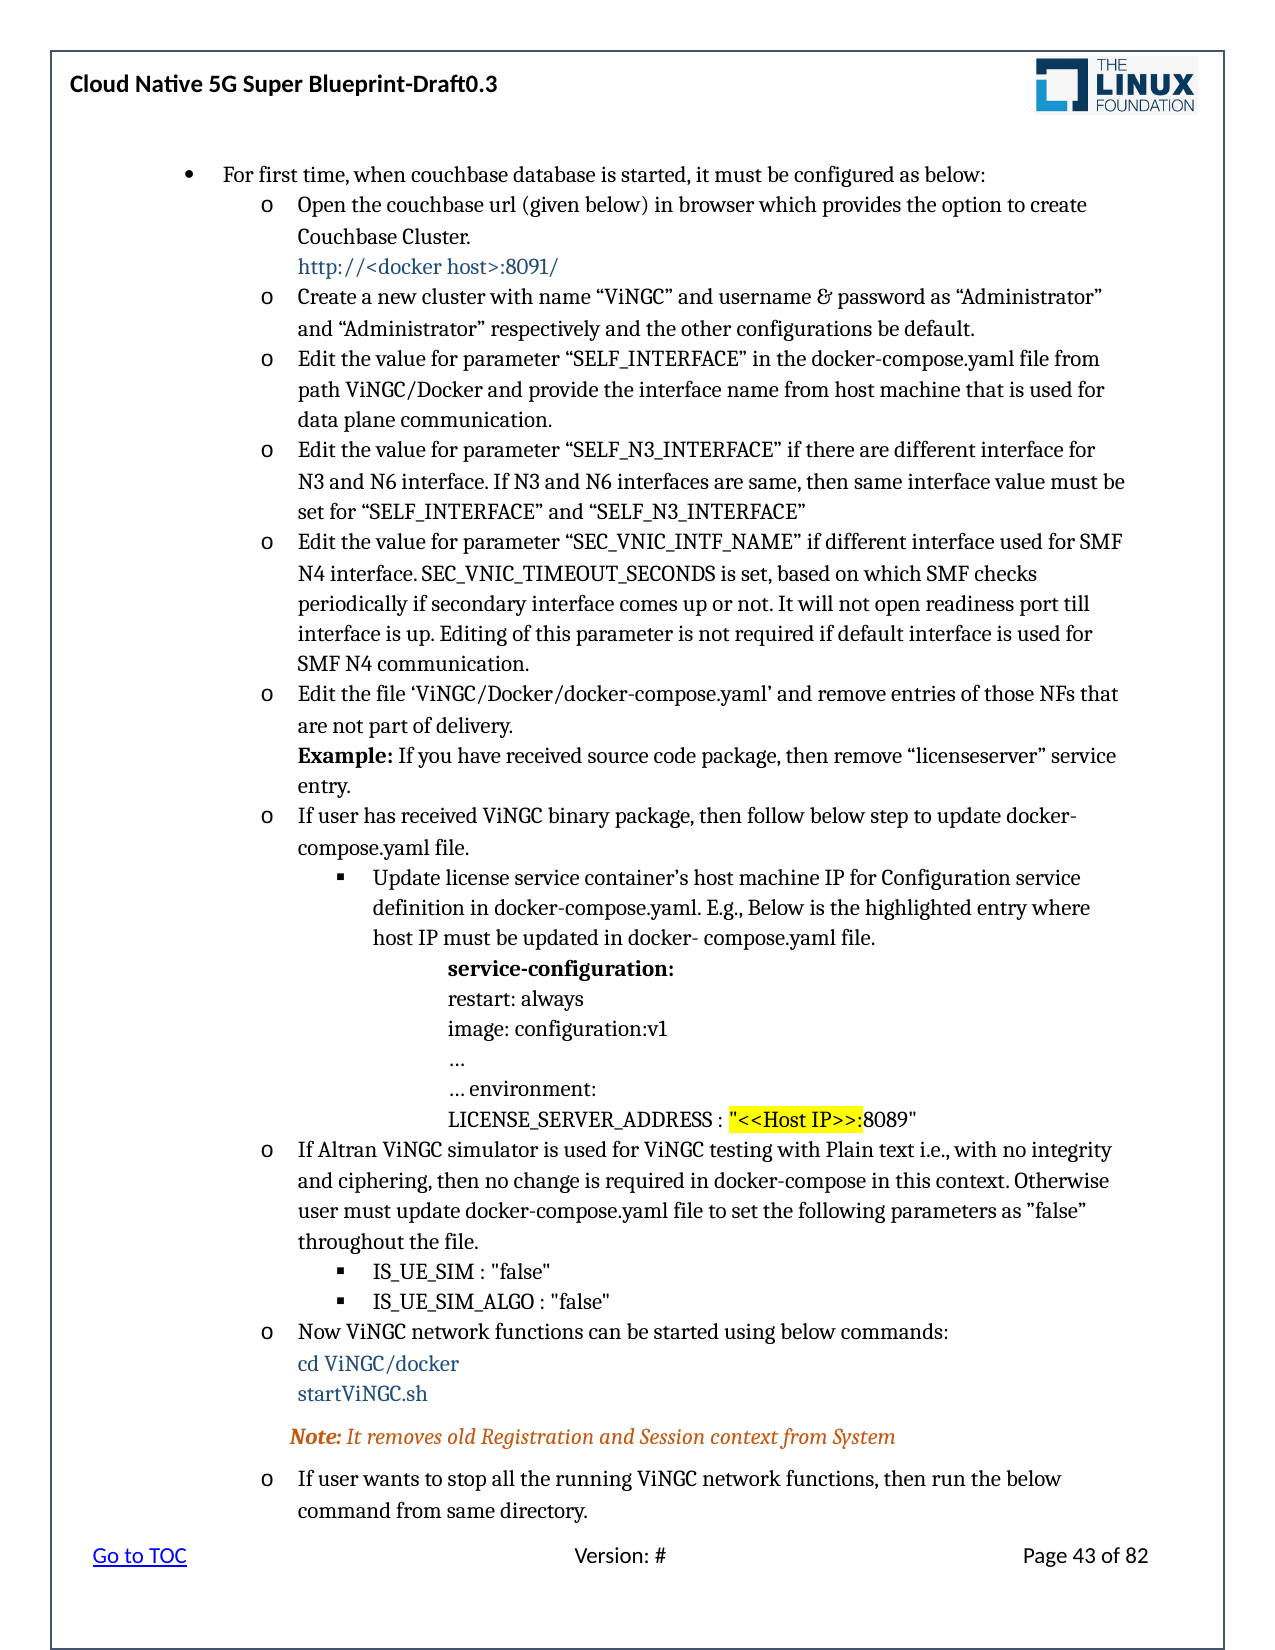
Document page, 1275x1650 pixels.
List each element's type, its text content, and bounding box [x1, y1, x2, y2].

list If user wants to stop all the running ViNGC network functions, then run the below command from same directory. [260, 1466, 1127, 1524]
list Example: If you have received source code package, then remove “licenseserver” service entry. [298, 743, 1127, 799]
text service-configuration: [448, 955, 1127, 982]
list If user has received ViNGC binary package, then follow below step to update docker-compose.yaml file. [260, 803, 1127, 861]
text LICENSE_SERVER_ADDRESS : "<<Host IP>>:8089" [863, 1106, 1127, 1133]
list Open the couchbase url (given below) in browser which provides the option to create Couchbase Cluster. [260, 192, 1127, 250]
list For first time, when couchbase database is started, it must be configured as below: [185, 162, 1127, 188]
list Edit the value for parameter “SELF_INTERFACE” in the docker-compose.yaml file from path ViNGC/Docker and provide the interface name from host machine that is used for data plane communication. [260, 346, 1127, 433]
text image: configuration:v1 [448, 1016, 1127, 1042]
list Edit the file ‘ViNGC/Docker/docker-compose.yaml’ and remove entries of those NFs that are not part of delivery. [260, 681, 1127, 739]
list cd ViNGC/docker [298, 1351, 1127, 1377]
list http://<docker host>:8091/ [298, 254, 1127, 280]
list Update license service container’s host machine IP for Configuration service definition in docker-compose.yaml. E.g., Below is the highlighted entry where host IP must be updated in docker- compose.yaml file. [335, 865, 1127, 952]
list Create a new cluster with name “ViNGC” and username & password as “Administrator” and “Administrator” respectively and the other configurations be default. [260, 284, 1127, 342]
list Edit the value for parameter “SELF_N3_INTERFACE” if there are different interface for N3 and N6 interface. If N3 and N6 interfaces are same, then same interface value must be set for “SELF_INTERFACE” and “SELF_N3_INTERFACE” [260, 437, 1127, 525]
picture [1034, 56, 1199, 115]
text … [448, 1046, 1127, 1072]
text … environment: [448, 1076, 1127, 1103]
text LICENSE_SERVER_ADDRESS : "<<Host IP>>:8089" [448, 1106, 729, 1133]
list IS_UE_SIM : "false" [335, 1259, 1127, 1285]
text Note: It removes old Registration and Session context from System [289, 1423, 1127, 1450]
list Edit the value for parameter “SEC_VNIC_INTF_NAME” if different interface used for SMF N4 interface. SEC_VNIC_TIMEOUT_SECONDS is set, based on which SMF checks periodically if secondary interface comes up or not. It will not open readiness port till interface is up. Editing of this parameter is not required if default interface is used for SMF N4 communication. [260, 529, 1127, 677]
text restart: always [448, 986, 1127, 1012]
list If Altran ViNGC simulator is used for ViNGC testing with Plain text i.e., with no integrity and ciphering, then no change is required in docker-compose in this context. Otherwise user must update docker-compose.yaml file to set the following parameters as ”false” throughout the file. [260, 1137, 1127, 1255]
list IS_UE_SIM_ALGO : "false" [335, 1289, 1127, 1315]
list Now ViNGC network functions can be started using below commands: [260, 1319, 1127, 1347]
list startViNGC.sh [298, 1381, 1127, 1407]
